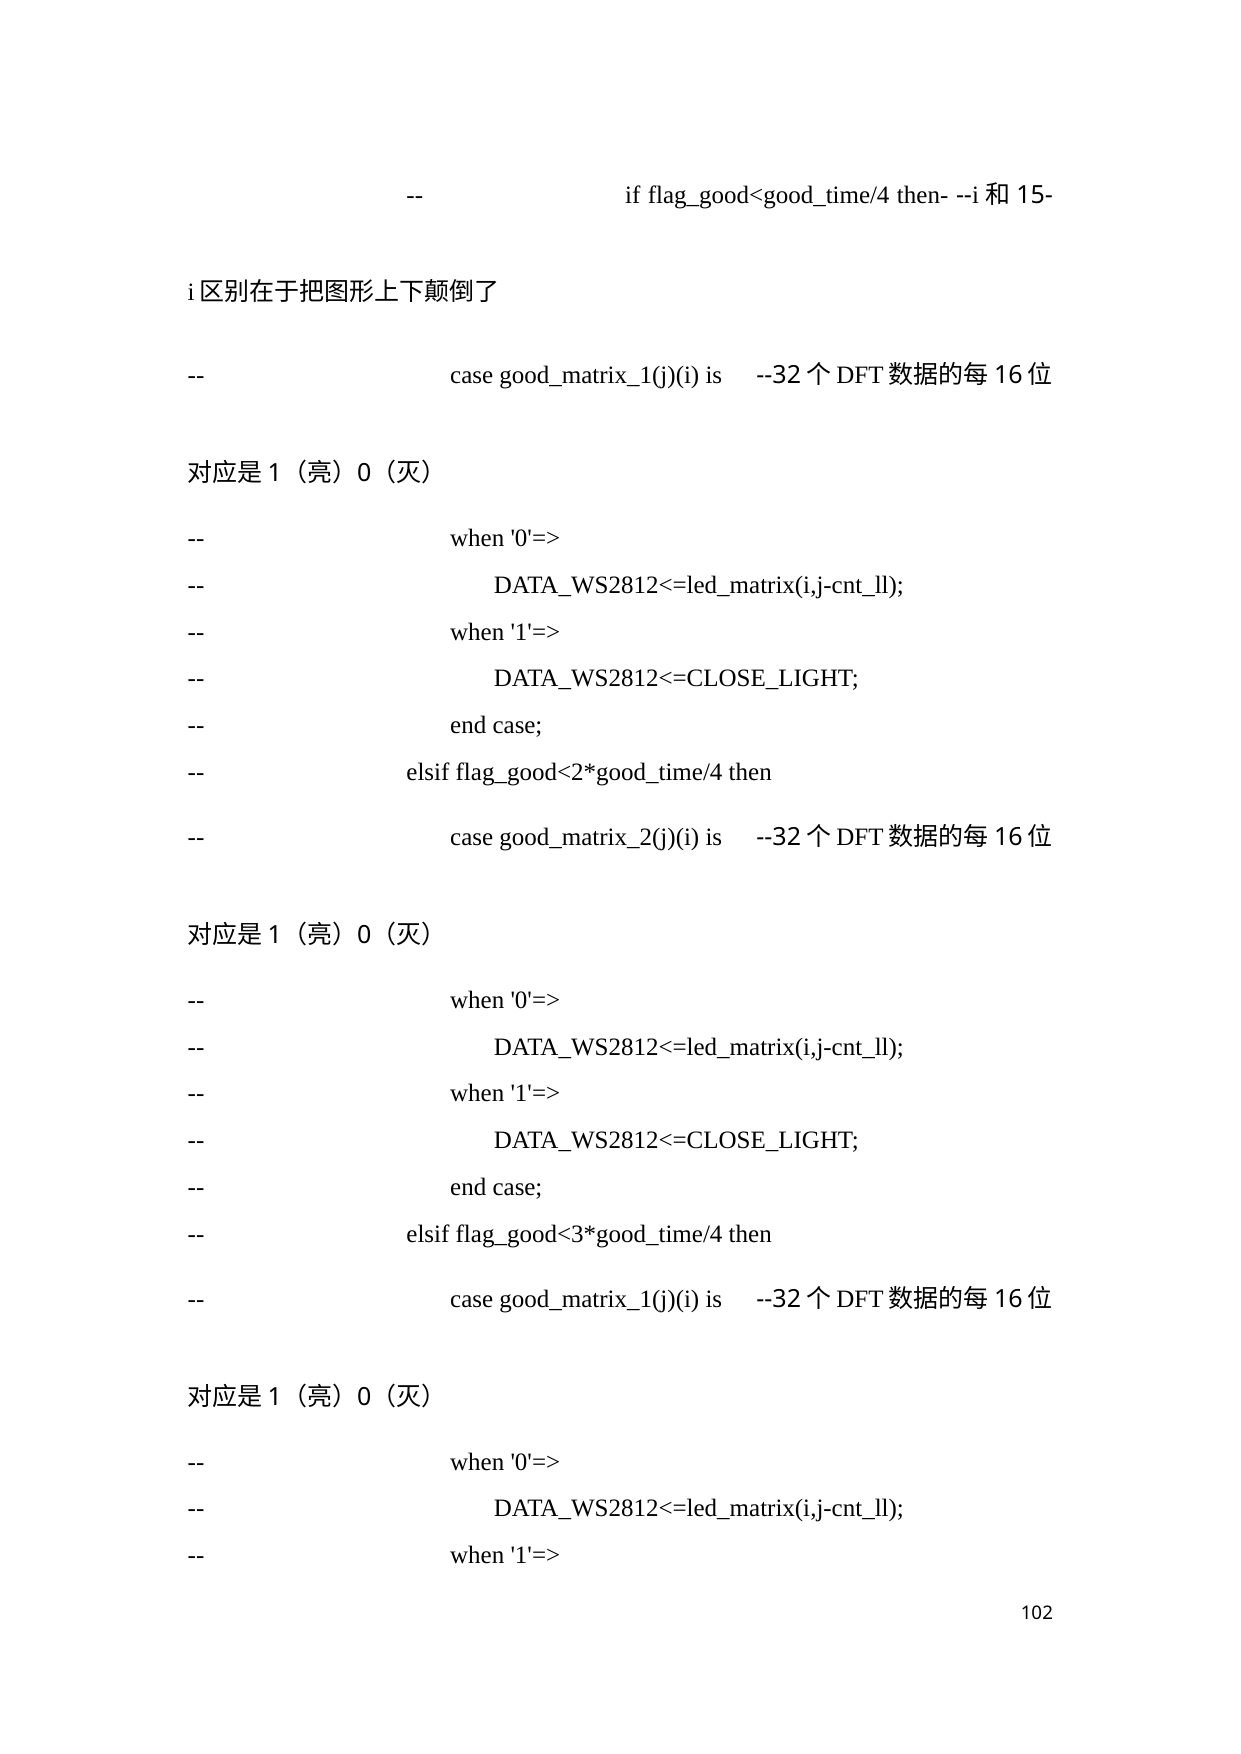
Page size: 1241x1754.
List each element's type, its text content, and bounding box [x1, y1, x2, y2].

text -- when '0'=> [187, 1445, 1053, 1477]
text -- when '1'=> [187, 615, 1053, 647]
text -- elsif flag_good<2*good_time/4 then [187, 755, 1053, 788]
text -- when '0'=> [187, 521, 1053, 553]
text -- case good_matrix_1(j)(i) is --32个DFT数据的每16位对应是1（亮）0（灭） [187, 340, 1053, 503]
text -- case good_matrix_1(j)(i) is --32个DFT数据的每16位对应是1（亮）0（灭） [187, 1264, 1053, 1427]
text -- when '1'=> [187, 1077, 1053, 1109]
text -- case good_matrix_2(j)(i) is --32个DFT数据的每16位对应是1（亮）0（灭） [187, 802, 1053, 965]
text -- when '0'=> [187, 983, 1053, 1015]
text -- DATA_WS2812<=led_matrix(i,j-cnt_ll); [187, 1030, 1053, 1062]
text -- elsif flag_good<3*good_time/4 then [187, 1217, 1053, 1250]
text -- when '1'=> [187, 1538, 1053, 1571]
text -- if flag_good<good_time/4 then- --i和15-i区别在于把图形上下颠倒了 [187, 160, 1053, 322]
text -- DATA_WS2812<=led_matrix(i,j-cnt_ll); [187, 568, 1053, 600]
text -- end case; [187, 708, 1053, 741]
text -- DATA_WS2812<=CLOSE_LIGHT; [187, 1123, 1053, 1156]
text -- DATA_WS2812<=CLOSE_LIGHT; [187, 662, 1053, 694]
text -- end case; [187, 1170, 1053, 1203]
text -- DATA_WS2812<=led_matrix(i,j-cnt_ll); [187, 1492, 1053, 1524]
